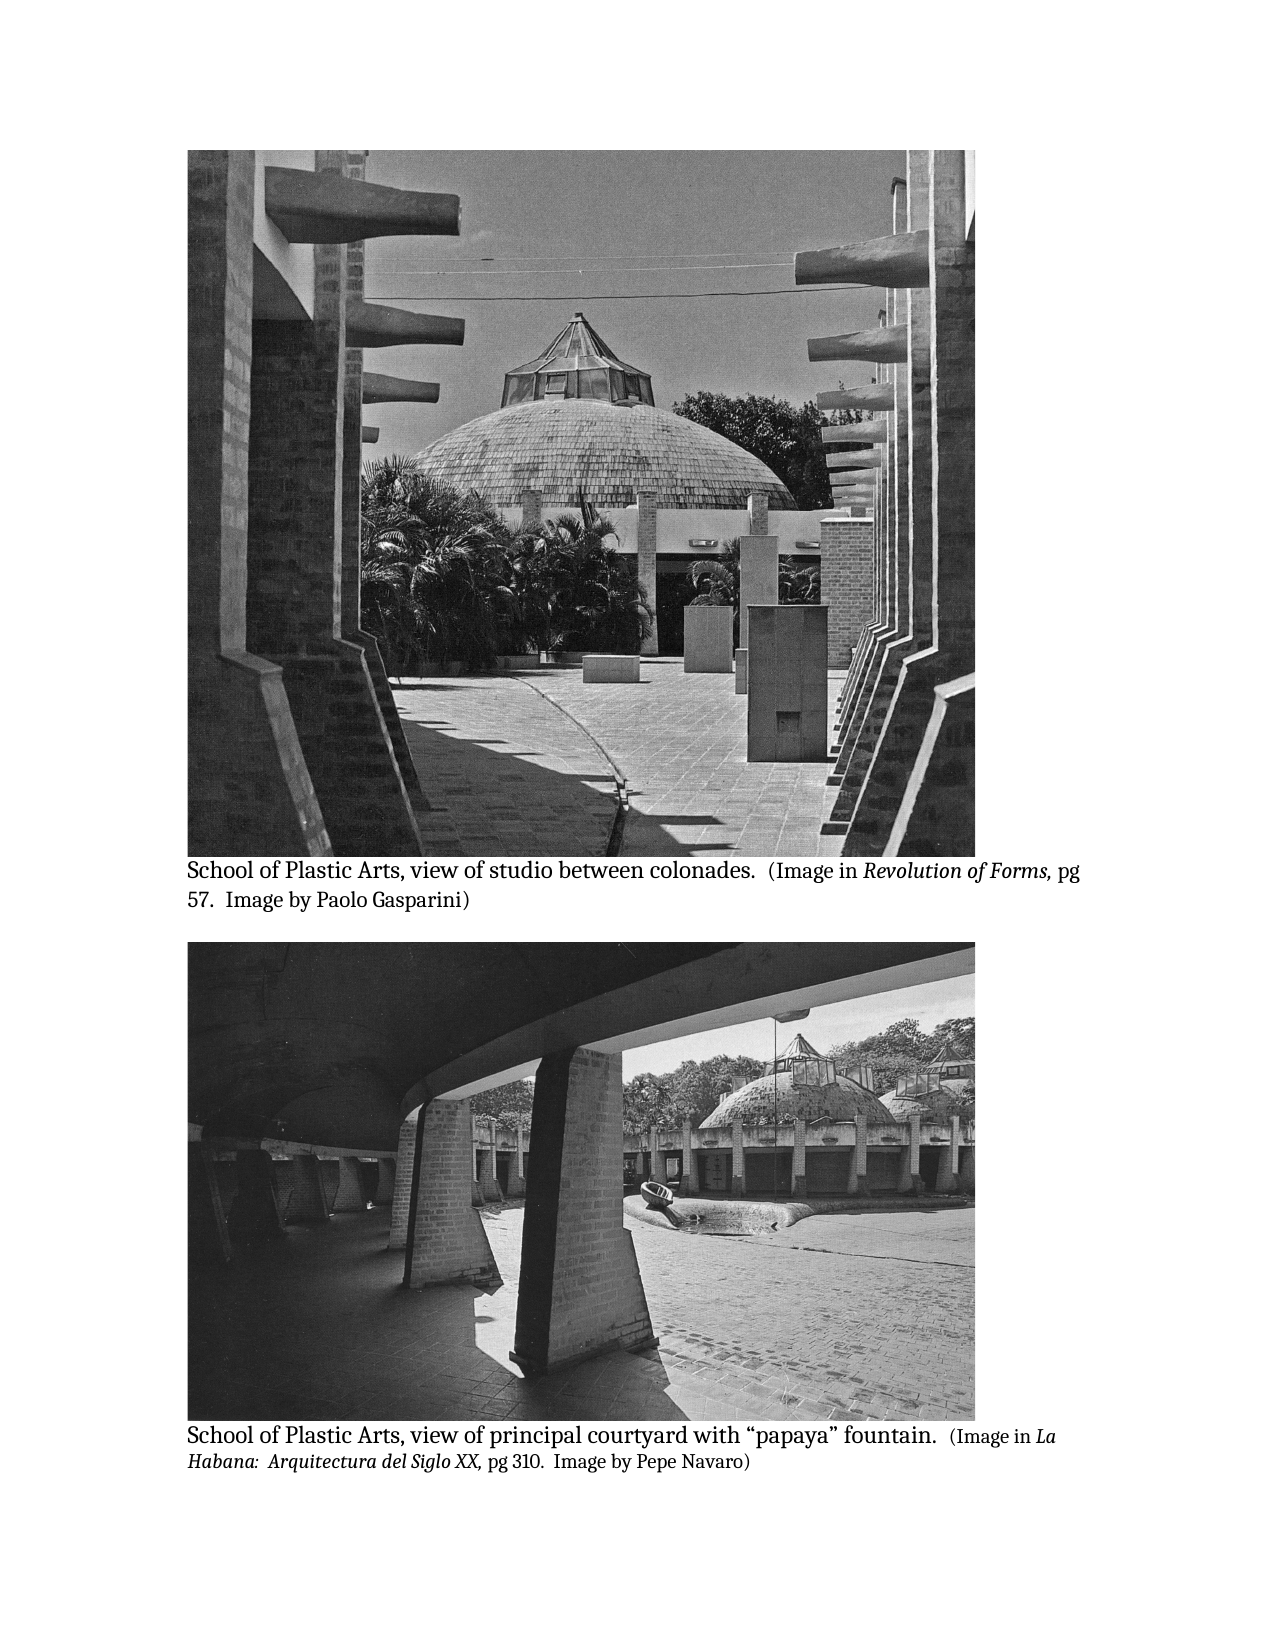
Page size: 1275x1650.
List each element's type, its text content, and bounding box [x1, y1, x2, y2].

text School of Plastic Arts, view of principal courtyard with “papaya” fountain. (Image in La Habana: Arquitectura del Siglo XX, pg 310. Image by Pepe Navaro) [187, 1421, 1087, 1473]
picture [187, 942, 976, 1421]
picture [187, 150, 976, 857]
text School of Plastic Arts, view of studio between colonades. (Image in Revolution of Forms, pg 57. Image by Paolo Gasparini) [187, 856, 1087, 914]
